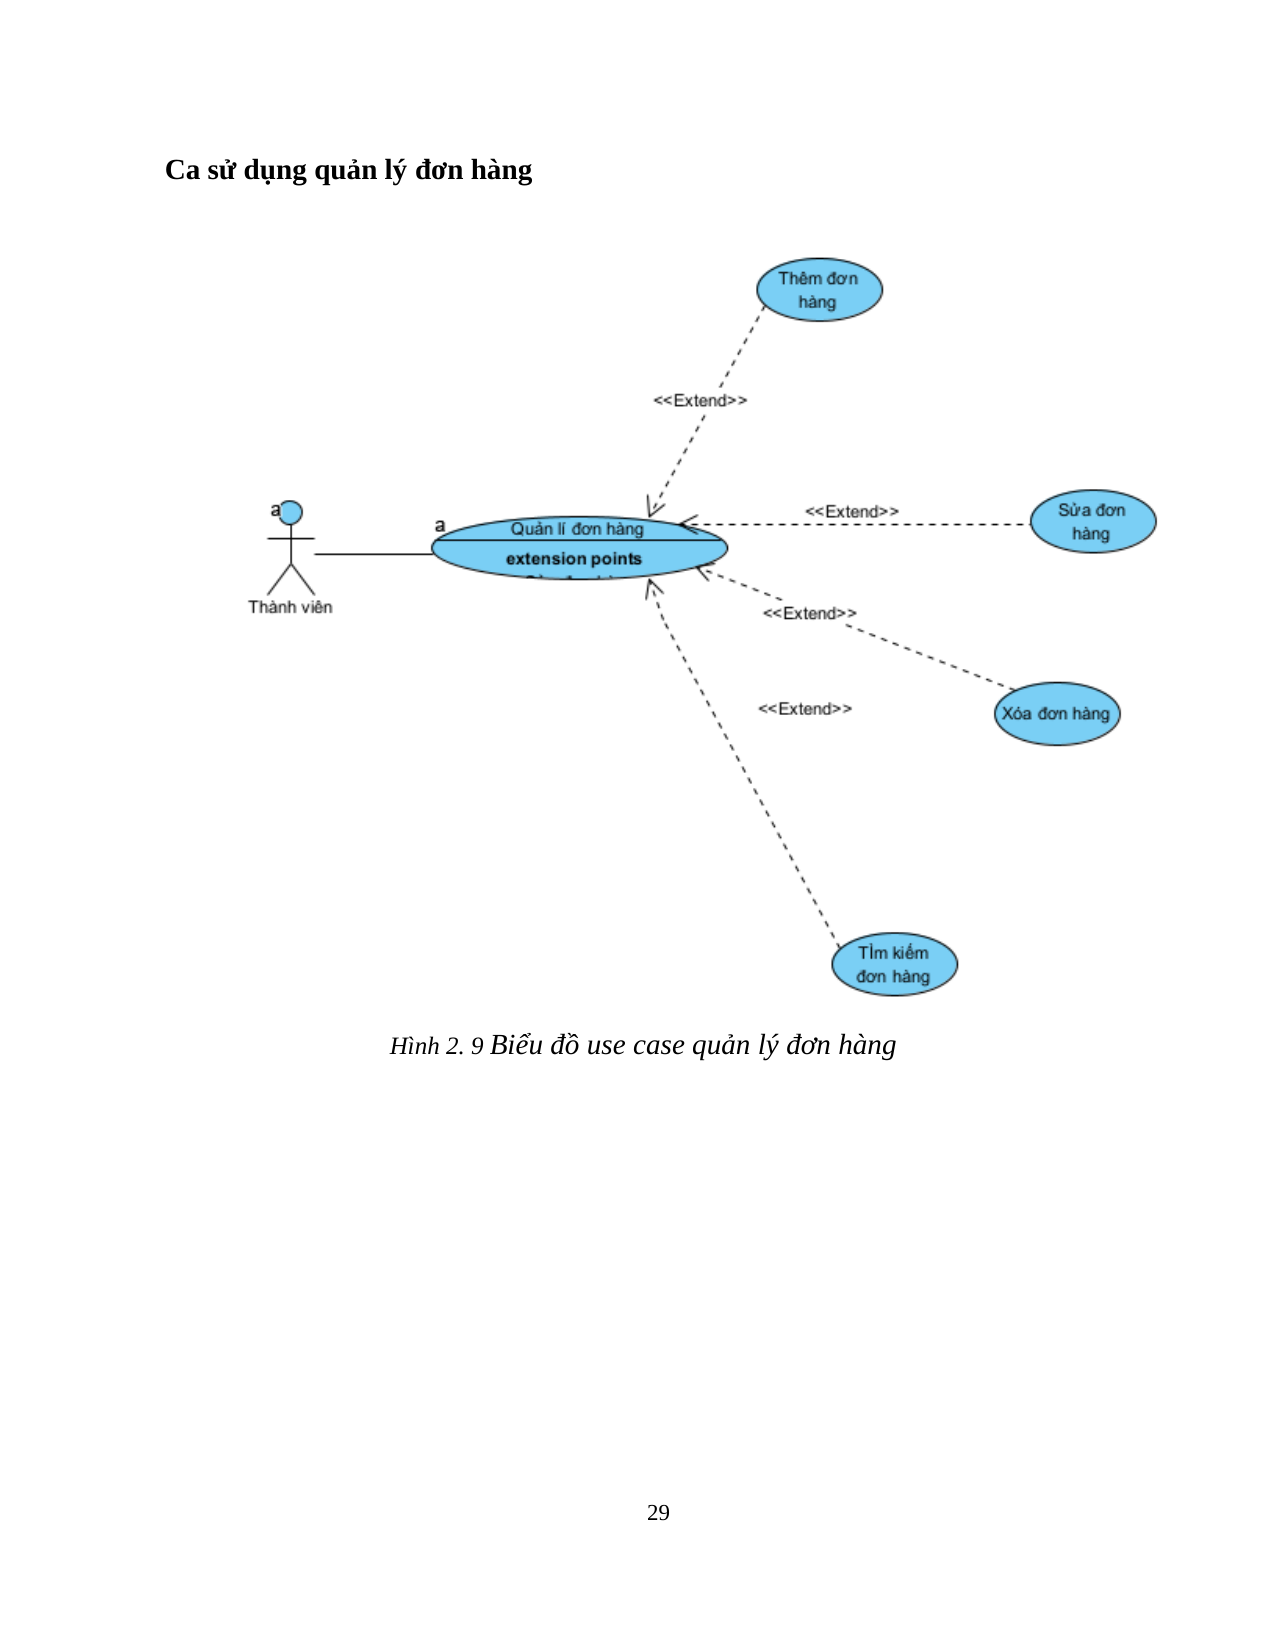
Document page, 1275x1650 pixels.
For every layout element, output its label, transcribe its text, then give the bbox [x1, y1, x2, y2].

text Ca sử dụng quản lý đơn hàng [89, 152, 1227, 186]
text Hình 2. 9 Biểu đồ use case quản lý đơn hàng [314, 1027, 1227, 1061]
picture [239, 186, 1179, 1028]
